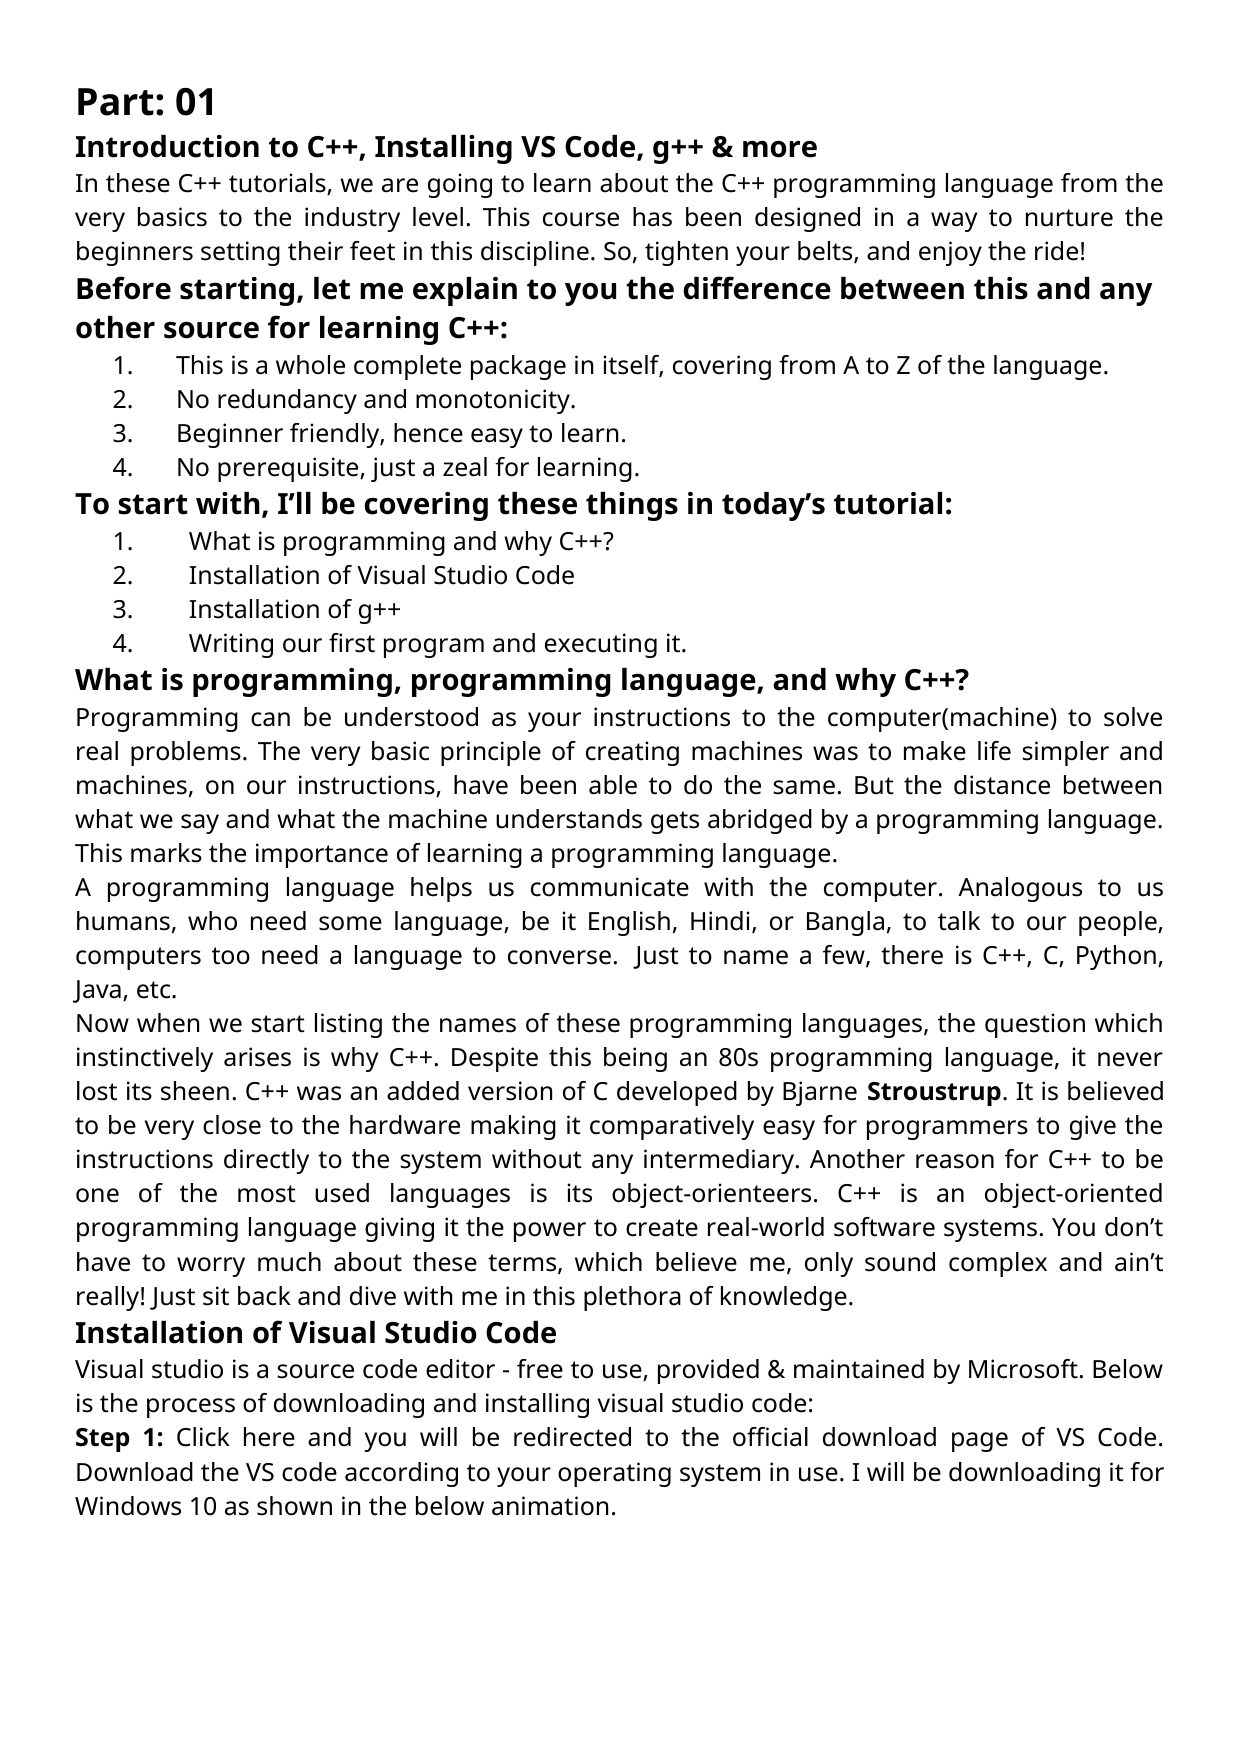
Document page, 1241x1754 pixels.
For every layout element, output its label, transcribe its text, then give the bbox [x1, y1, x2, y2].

text Now when we start listing the names of these programming languages, the question which instinctively arises is why C++. Despite this being an 80s programming language, it never lost its sheen. C++ was an added version of C developed by Bjarne Stroustrup. It is believed to be very close to the hardware making it comparatively easy for programmers to give the instructions directly to the system without any intermediary. Another reason for C++ to be one of the most used languages is its object-orienteers. C++ is an object-oriented programming language giving it the power to create real-world software systems. You don’t have to worry much about these terms, which believe me, only sound complex and ain’t really! Just sit back and dive with me in this plethora of knowledge. [75, 1006, 1165, 1312]
list Installation of g++ [112, 591, 1165, 625]
text Before starting, let me explain to you the difference between this and any other source for learning C++: [75, 268, 1165, 347]
text To start with, I’ll be covering these things in today’s tutorial: [75, 483, 1165, 523]
text Part: 01 [75, 75, 1165, 126]
list Installation of Visual Studio Code [112, 557, 1165, 591]
text Programming can be understood as your instructions to the computer(machine) to solve real problems. The very basic principle of creating machines was to make life simpler and machines, on our instructions, have been able to do the same. But the distance between what we say and what the machine understands gets abridged by a programming language. This marks the importance of learning a programming language. [75, 699, 1165, 869]
text What is programming, programming language, and why C++? [75, 659, 1165, 699]
list This is a whole complete package in itself, covering from A to Z of the language. [112, 347, 1165, 381]
list What is programming and why C++? [112, 523, 1165, 557]
text Visual studio is a source code editor - free to use, provided & maintained by Microsoft. Below is the process of downloading and installing visual studio code: [75, 1352, 1165, 1420]
text Introduction to C++, Installing VS Code, g++ & more [75, 126, 1165, 166]
list No redundancy and monotonicity. [112, 381, 1165, 415]
list Writing our first program and executing it. [112, 625, 1165, 659]
text A programming language helps us communicate with the computer. Analogous to us humans, who need some language, be it English, Hindi, or Bangla, to talk to our people, computers too need a language to converse. Just to name a few, there is C++, C, Python, Java, etc. [75, 869, 1165, 1006]
text Step 1: Click here and you will be redirected to the official download page of VS Code. Download the VS code according to your operating system in use. I will be downloading it for Windows 10 as shown in the below animation. [75, 1420, 1165, 1522]
text Installation of Visual Studio Code [75, 1312, 1165, 1352]
text In these C++ tutorials, we are going to learn about the C++ programming language from the very basics to the industry level. This course has been designed in a way to nurture the beginners setting their feet in this discipline. So, tighten your belts, and enjoy the ride! [75, 166, 1165, 268]
list No prerequisite, just a zeal for learning. [112, 449, 1165, 483]
list Beginner friendly, hence easy to learn. [112, 415, 1165, 449]
